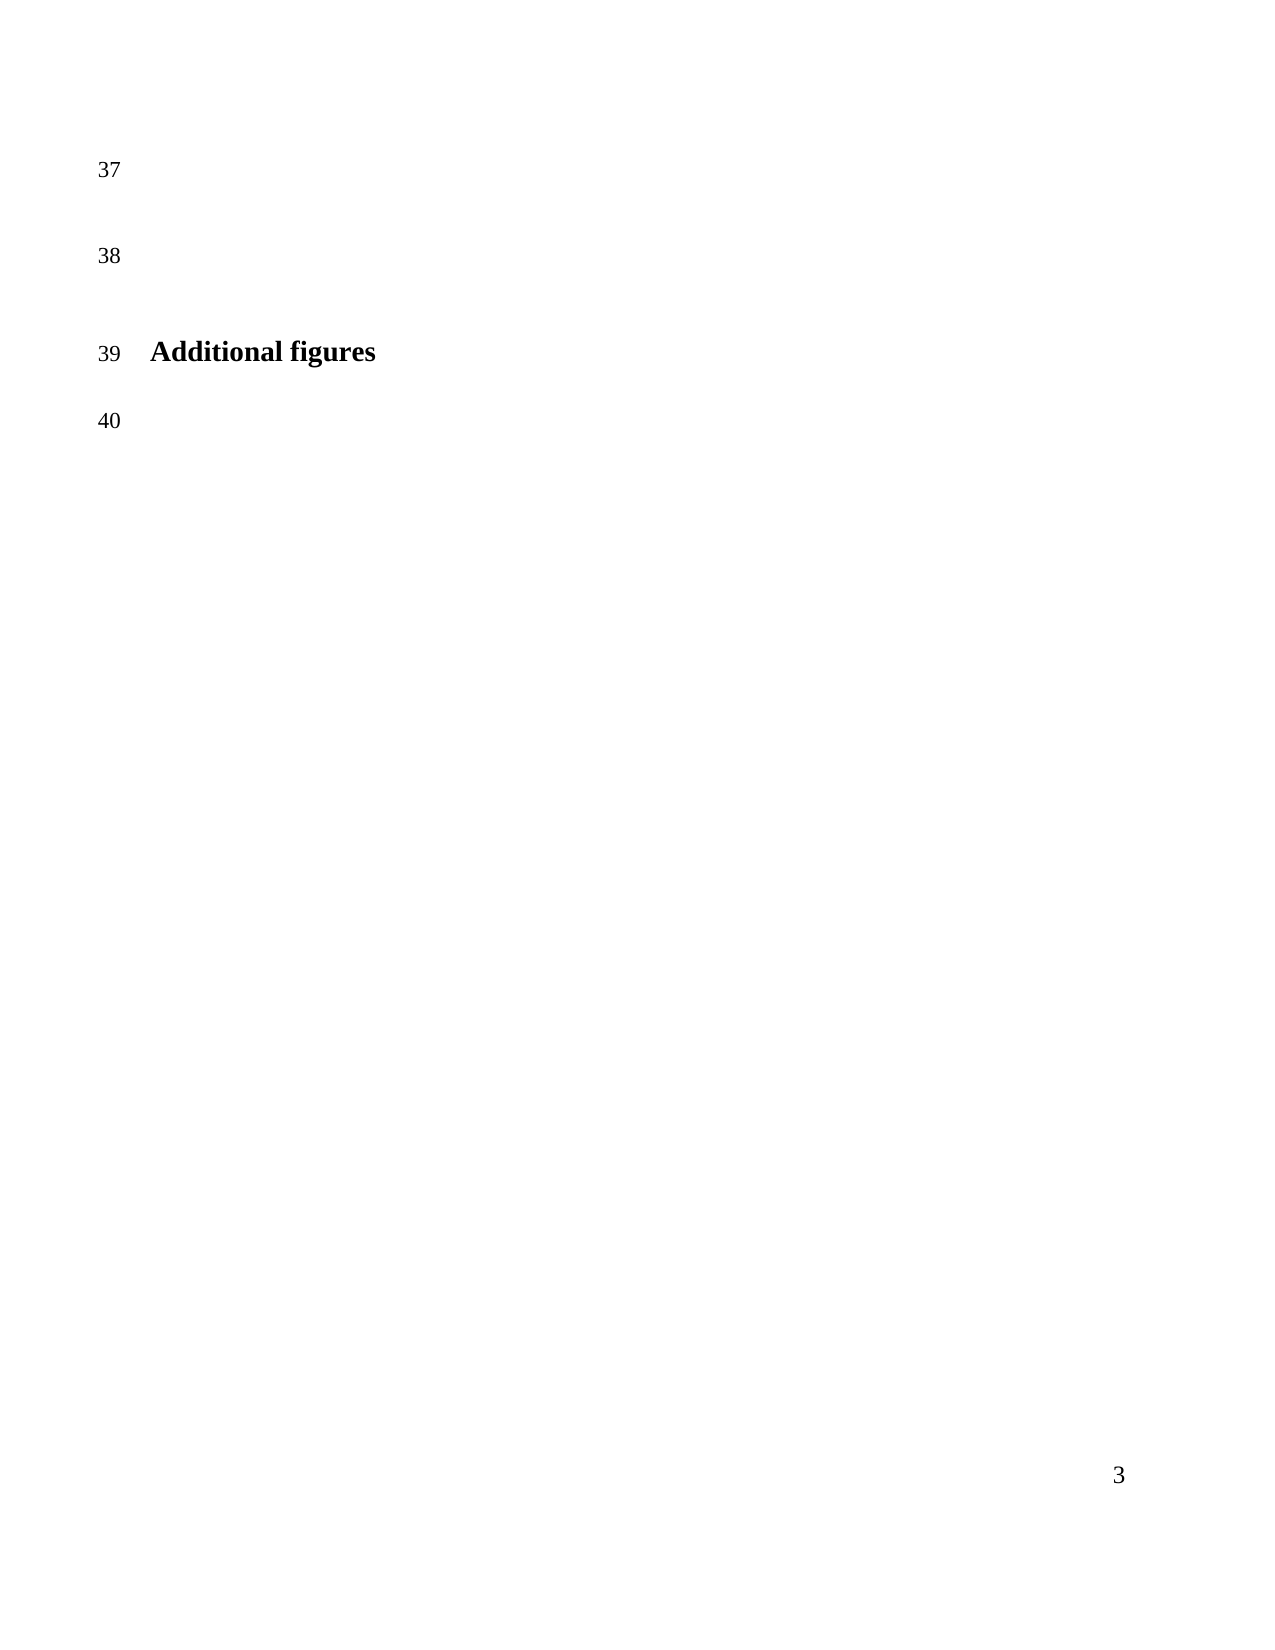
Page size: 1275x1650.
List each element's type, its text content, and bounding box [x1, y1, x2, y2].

subtitle Additional figures [150, 334, 1125, 368]
